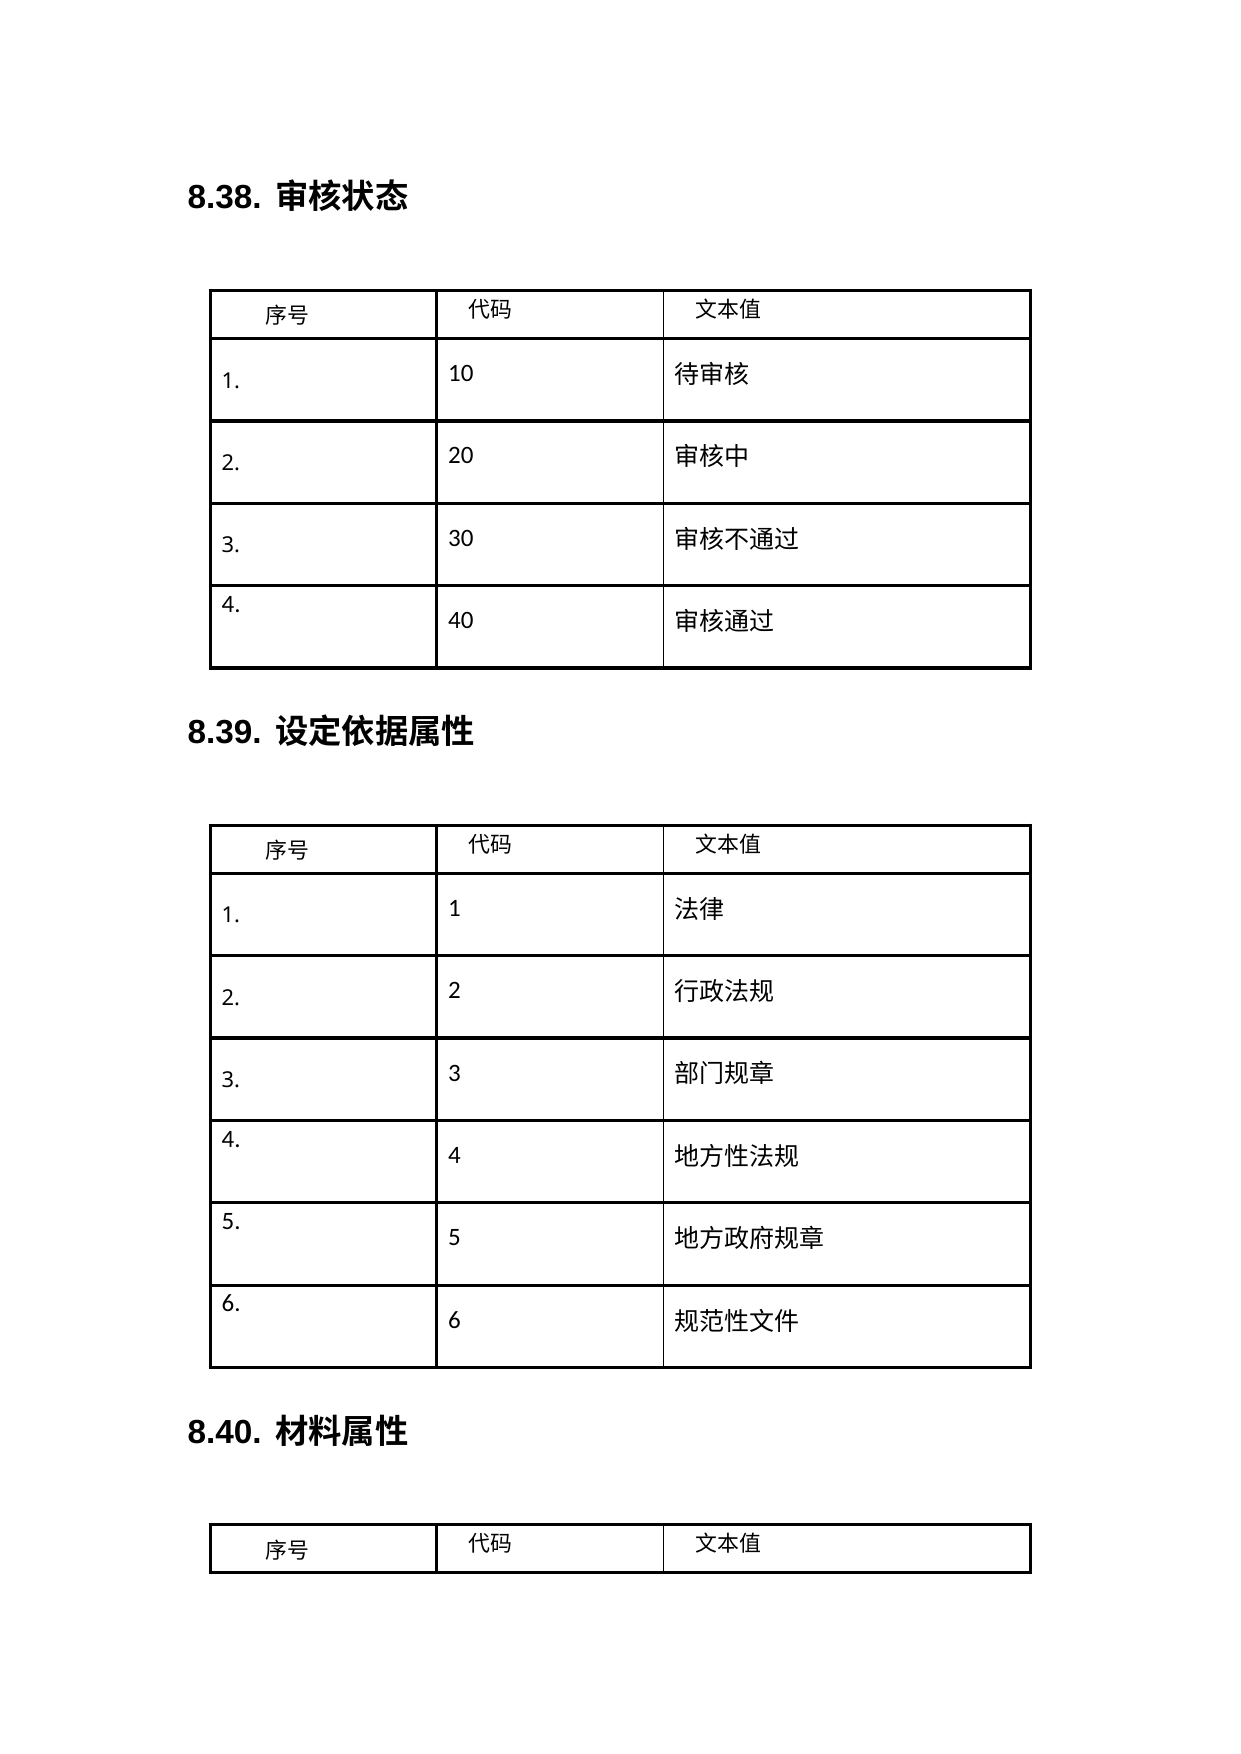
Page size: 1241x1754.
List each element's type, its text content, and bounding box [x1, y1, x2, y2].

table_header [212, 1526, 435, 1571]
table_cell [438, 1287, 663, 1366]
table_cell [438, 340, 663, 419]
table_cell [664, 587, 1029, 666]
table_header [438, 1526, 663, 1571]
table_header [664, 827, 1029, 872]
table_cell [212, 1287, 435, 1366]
subtitle 材料属性 [187, 1396, 1053, 1461]
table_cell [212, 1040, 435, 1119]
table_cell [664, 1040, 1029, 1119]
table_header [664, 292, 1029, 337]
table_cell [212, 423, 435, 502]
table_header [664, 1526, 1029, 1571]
subtitle 审核状态 [187, 162, 1053, 227]
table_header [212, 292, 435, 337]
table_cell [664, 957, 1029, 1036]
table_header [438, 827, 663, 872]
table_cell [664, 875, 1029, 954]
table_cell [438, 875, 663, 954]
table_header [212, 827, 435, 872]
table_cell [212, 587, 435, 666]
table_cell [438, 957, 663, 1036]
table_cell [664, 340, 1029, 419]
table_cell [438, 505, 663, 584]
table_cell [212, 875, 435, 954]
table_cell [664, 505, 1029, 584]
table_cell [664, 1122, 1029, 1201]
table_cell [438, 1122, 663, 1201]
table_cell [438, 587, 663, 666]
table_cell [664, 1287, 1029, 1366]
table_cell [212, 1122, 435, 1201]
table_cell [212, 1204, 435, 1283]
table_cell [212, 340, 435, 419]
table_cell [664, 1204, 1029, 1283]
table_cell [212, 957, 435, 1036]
subtitle 设定依据属性 [187, 697, 1053, 762]
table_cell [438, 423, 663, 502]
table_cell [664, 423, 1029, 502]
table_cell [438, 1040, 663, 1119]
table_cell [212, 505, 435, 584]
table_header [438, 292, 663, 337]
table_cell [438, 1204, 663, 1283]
